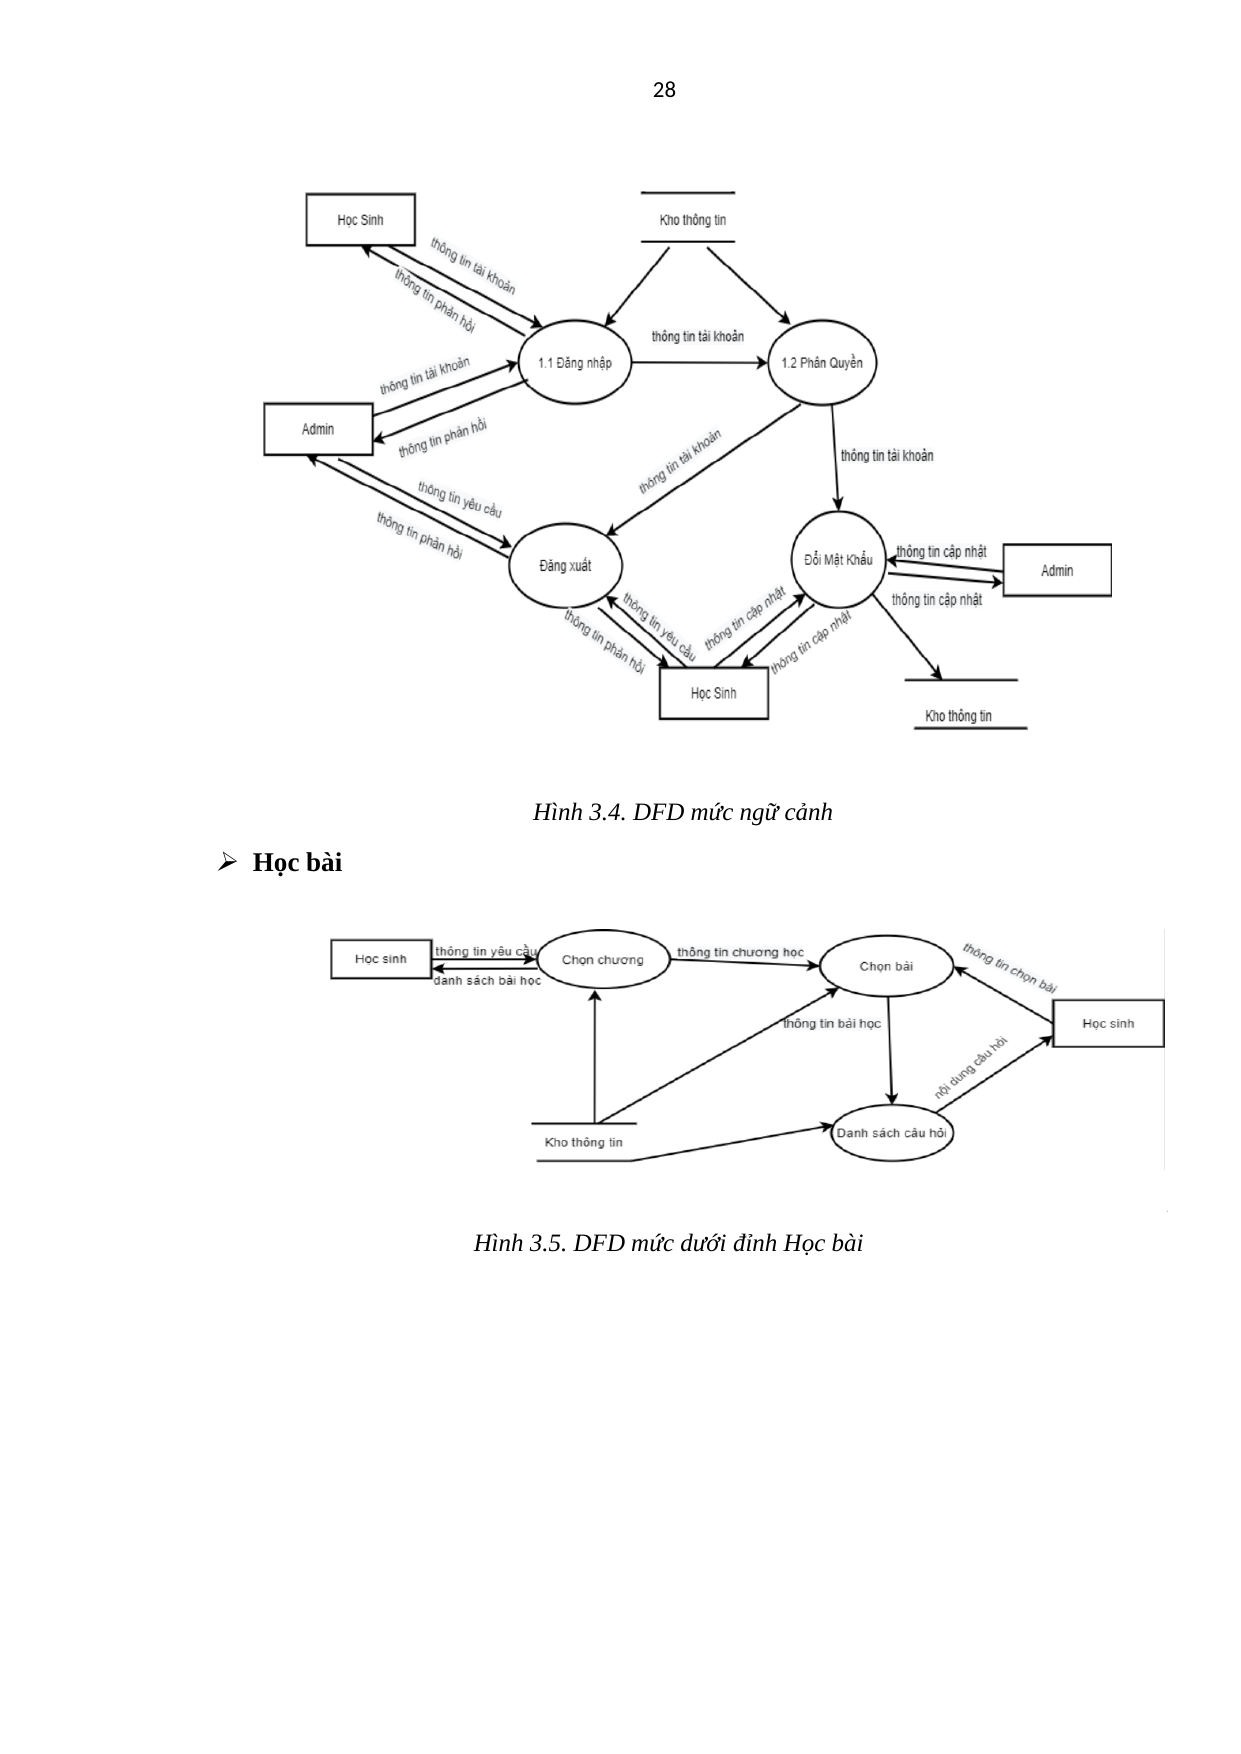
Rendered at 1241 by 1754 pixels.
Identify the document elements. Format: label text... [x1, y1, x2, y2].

text Hình 3.5. DFD mức dưới đỉnh Học bài [215, 1228, 1122, 1257]
text Hình 3.4. DFD mức ngữ cảnh [244, 797, 1122, 825]
picture [206, 118, 1123, 780]
picture [252, 881, 1168, 1212]
